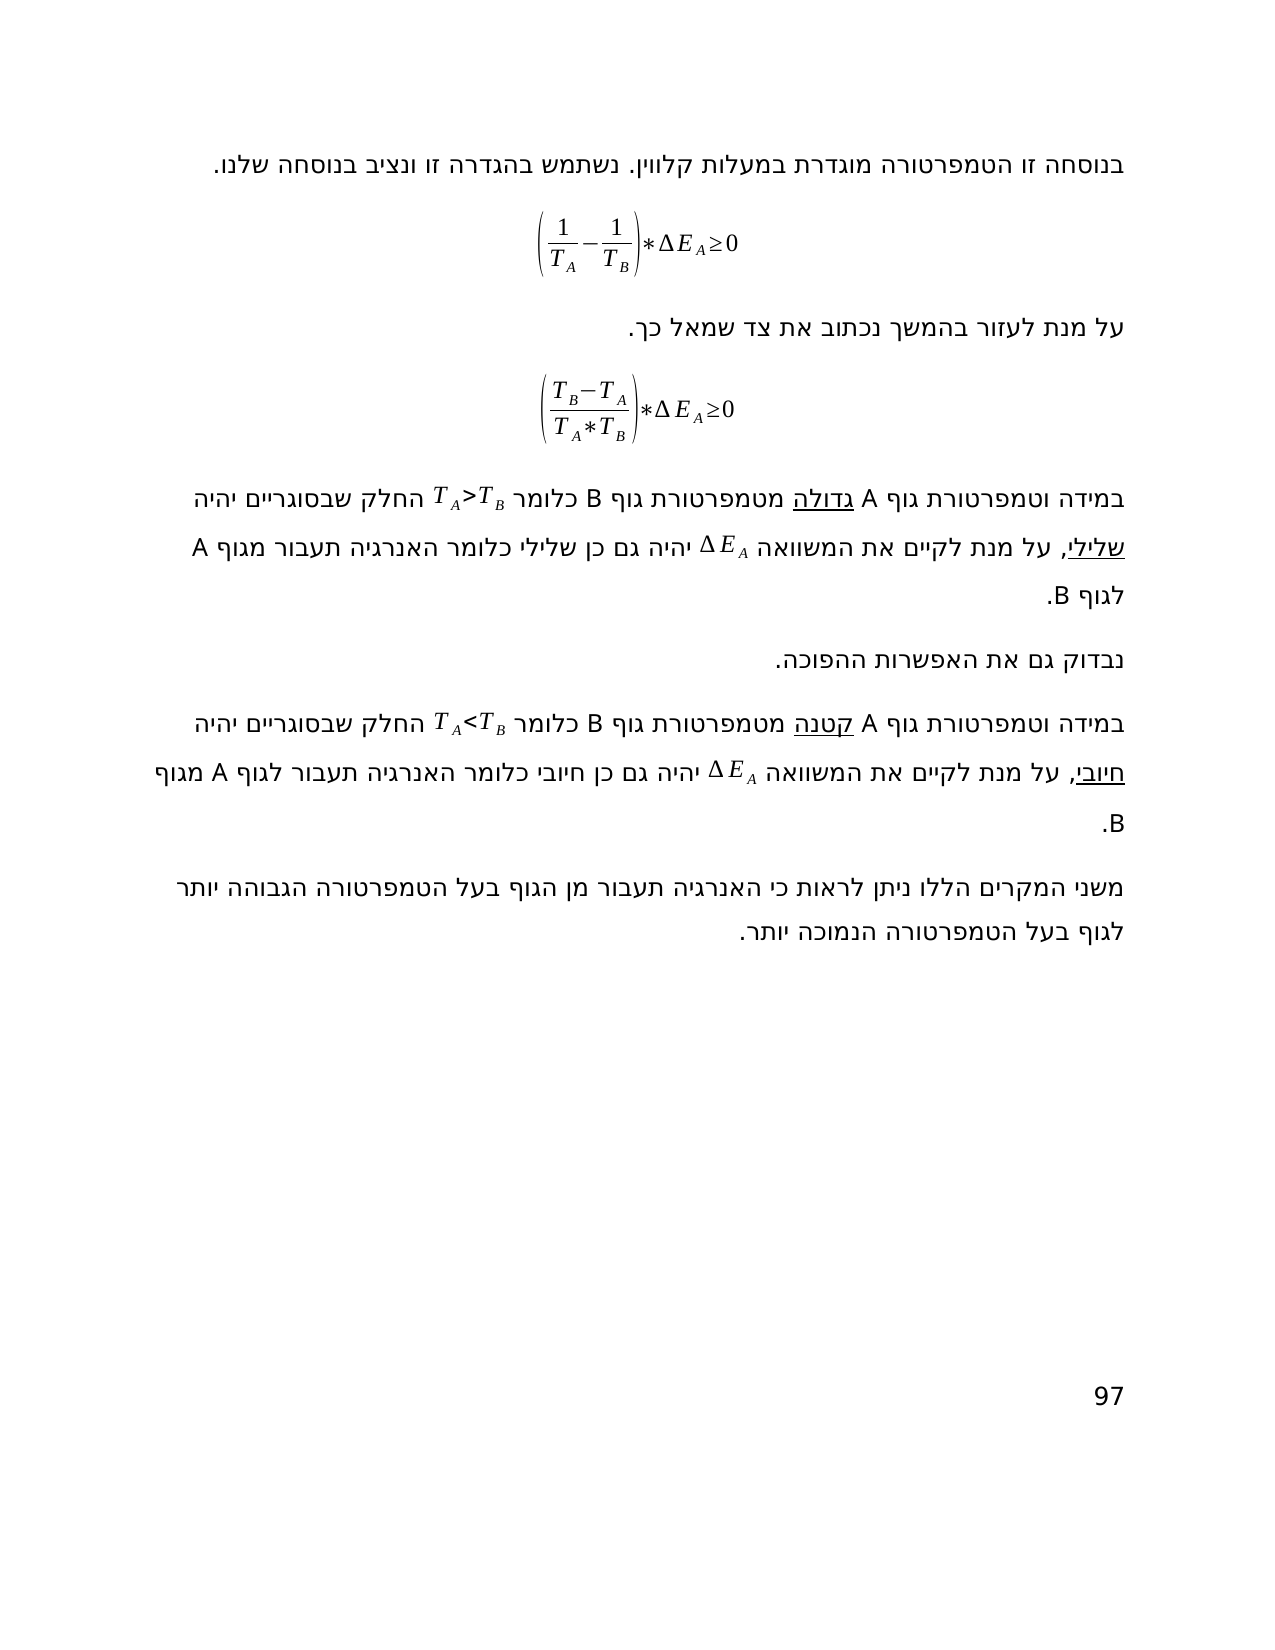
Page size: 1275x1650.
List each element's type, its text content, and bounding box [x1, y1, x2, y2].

text בנוסחה זו הטמפרטורה מוגדרת במעלות קלווין. נשתמש בהגדרה זו ונציב בנוסחה שלנו. [150, 150, 1125, 179]
text על מנת לעזור בהמשך נכתוב את צד שמאל כך. [150, 313, 1125, 342]
text משני המקרים הללו ניתן לראות כי האנרגיה תעבור מן הגוף בעל הטמפרטורה הגבוהה יותר לגוף בעל הטמפרטורה הנמוכה יותר. [150, 873, 1125, 946]
text נבדוק גם את האפשרות ההפוכה. [150, 646, 1125, 675]
text במידה וטמפרטורת גוף A קטנה מטמפרטורת גוף B כלומר החלק שבסוגריים יהיה חיובי, על מנת לקיים את המשוואה יהיה גם כן חיובי כלומר האנרגיה תעבור לגוף A מגוף B. [150, 706, 1125, 840]
text במידה וטמפרטורת גוף A גדולה מטמפרטורת גוף B כלומר החלק שבסוגריים יהיה שלילי, על מנת לקיים את המשוואה יהיה גם כן שלילי כלומר האנרגיה תעבור מגוף A לגוף B. [150, 481, 1125, 612]
